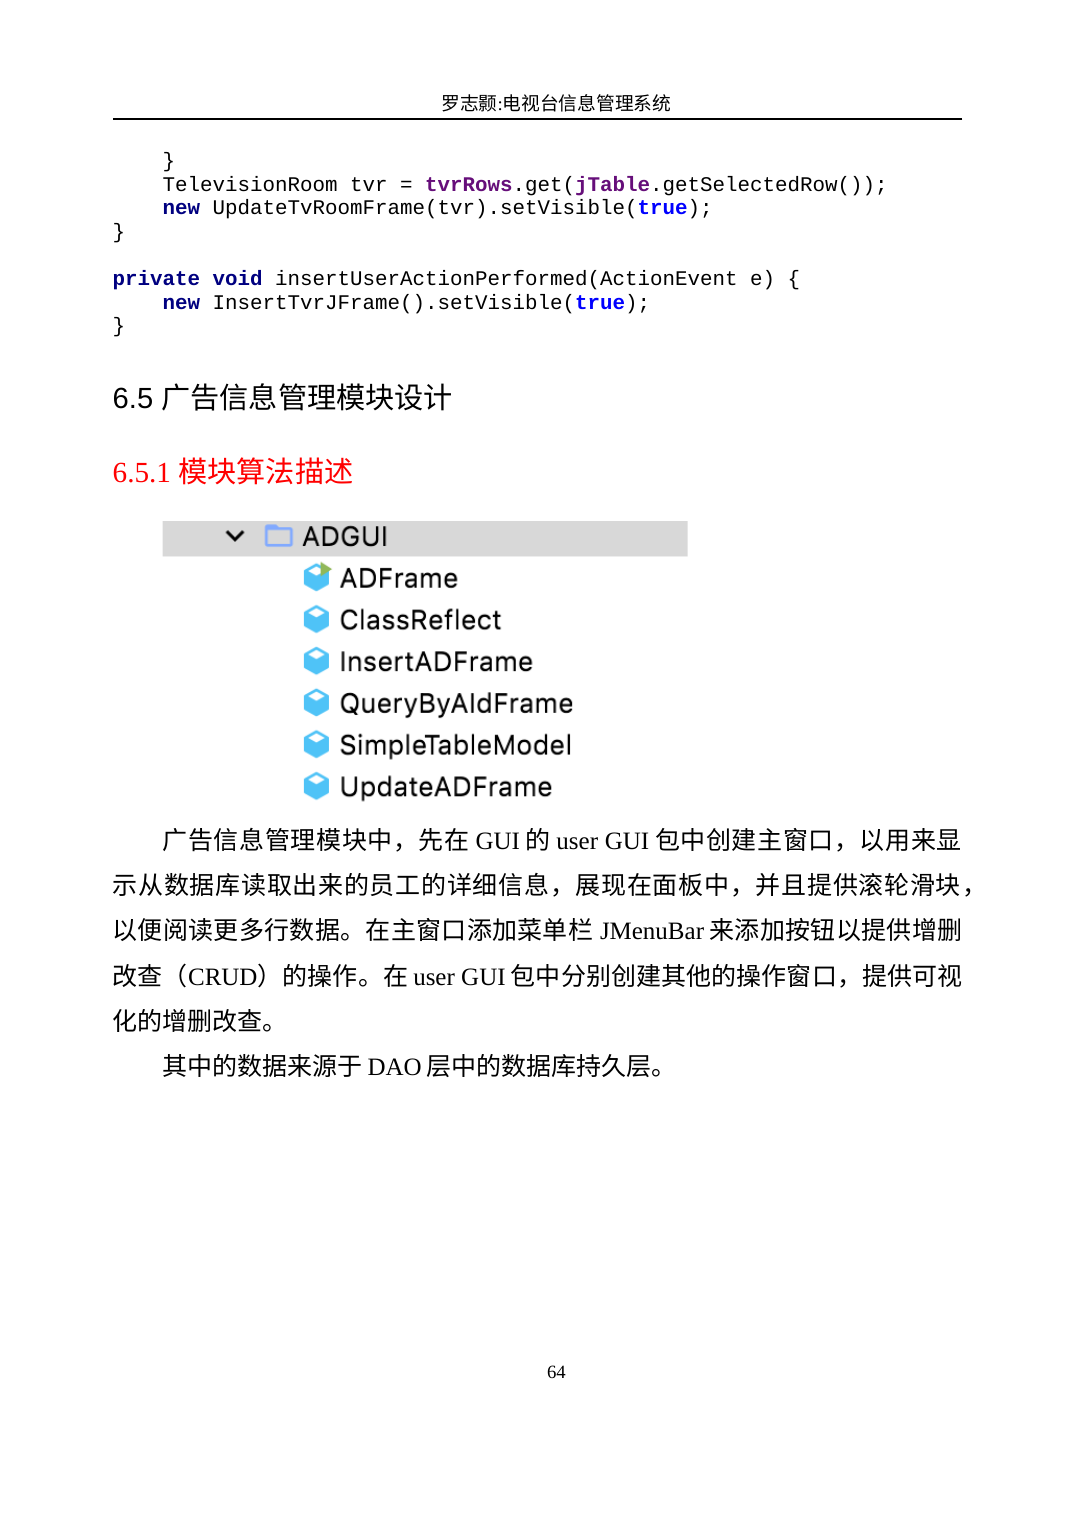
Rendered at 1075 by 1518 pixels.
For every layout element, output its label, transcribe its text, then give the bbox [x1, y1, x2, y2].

text 其中的数据来源于DAO层中的数据库持久层。 [112, 1047, 962, 1083]
picture [162, 521, 688, 813]
text 广告信息管理模块中，先在GUI的user GUI包中创建主窗口，以用来显示从数据库读取出来的员工的详细信息，展现在面板中，并且提供滚轮滑块，以便阅读更多行数据。在主窗口添加菜单栏 JMenuBar来添加按钮以提供增删改查（CRUD）的操作。在user GUI包中分别创建其他的操作窗口，提供可视化的增删改查。 [112, 820, 962, 1038]
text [112, 150, 962, 339]
subtitle 6.5.1 模块算法描述 [112, 448, 962, 491]
subtitle 6.5 广告信息管理模块设计 [112, 375, 962, 417]
